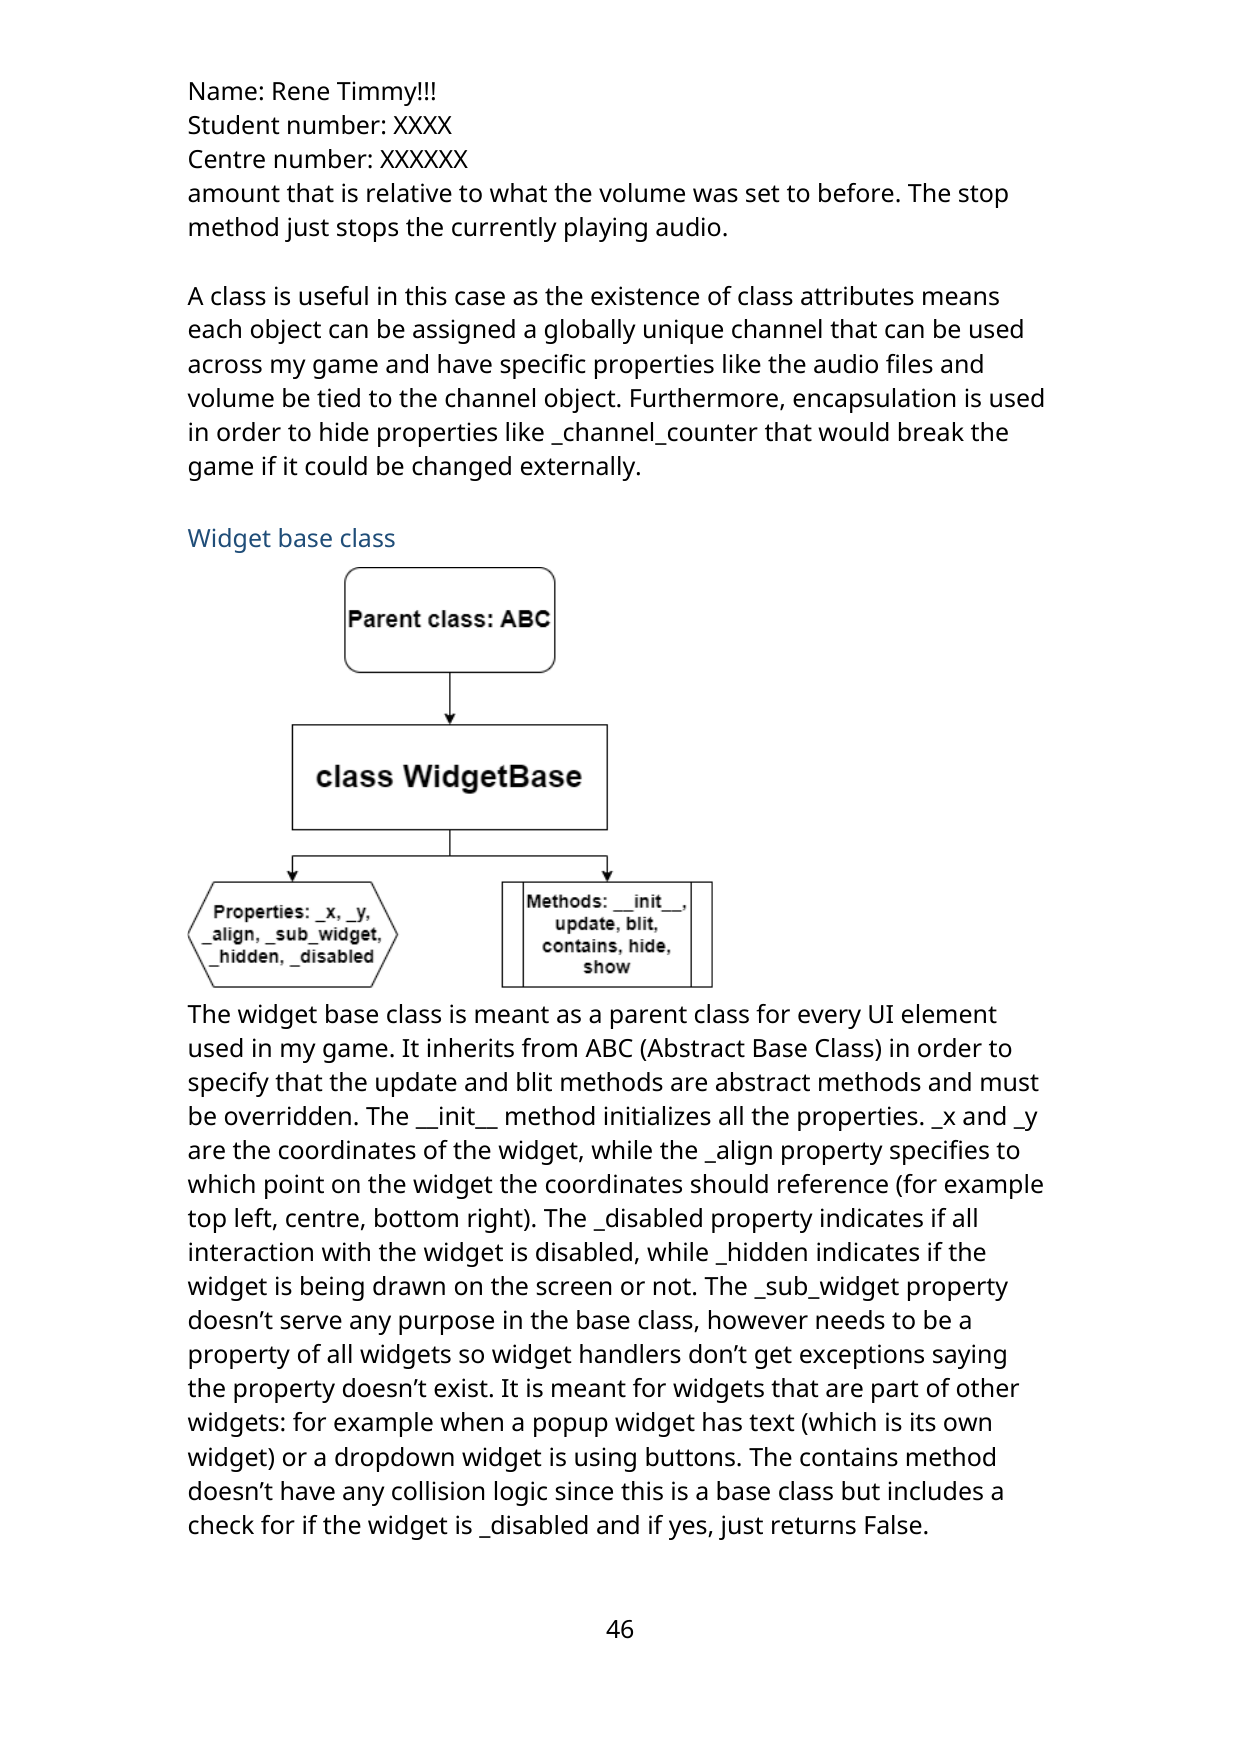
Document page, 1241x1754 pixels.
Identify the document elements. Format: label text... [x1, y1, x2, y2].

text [187, 176, 1053, 244]
text A class is useful in this case as the existence of class attributes means each object can be assigned a globally unique channel that can be used across my game and have specific properties like the audio files and volume be tied to the channel object. Furthermore, encapsulation is used in order to hide properties like _channel_counter that would break the game if it could be changed externally. [187, 278, 1053, 482]
subtitle Widget base class [187, 521, 1053, 555]
text The widget base class is meant as a parent class for every UI element used in my game. It inherits from ABC (Abstract Base Class) in order to specify that the update and blit methods are abstract methods and must be overridden. The __init__ method initializes all the properties. _x and _y are the coordinates of the widget, while the _align property specifies to which point on the widget the coordinates should reference (for example top left, centre, bottom right). The _disabled property indicates if all interaction with the widget is disabled, while _hidden indicates if the widget is being drawn on the screen or not. The _sub_widget property doesn’t serve any purpose in the base class, however needs to be a property of all widgets so widget handlers don’t get exceptions saying the property doesn’t exist. It is meant for widgets that are part of other widgets: for example when a popup widget has text (which is its own widget) or a dropdown widget is using buttons. The contains method doesn’t have any collision logic since this is a base class but includes a check for if the widget is _disabled and if yes, just returns False. [187, 996, 1053, 1541]
picture [187, 567, 713, 997]
